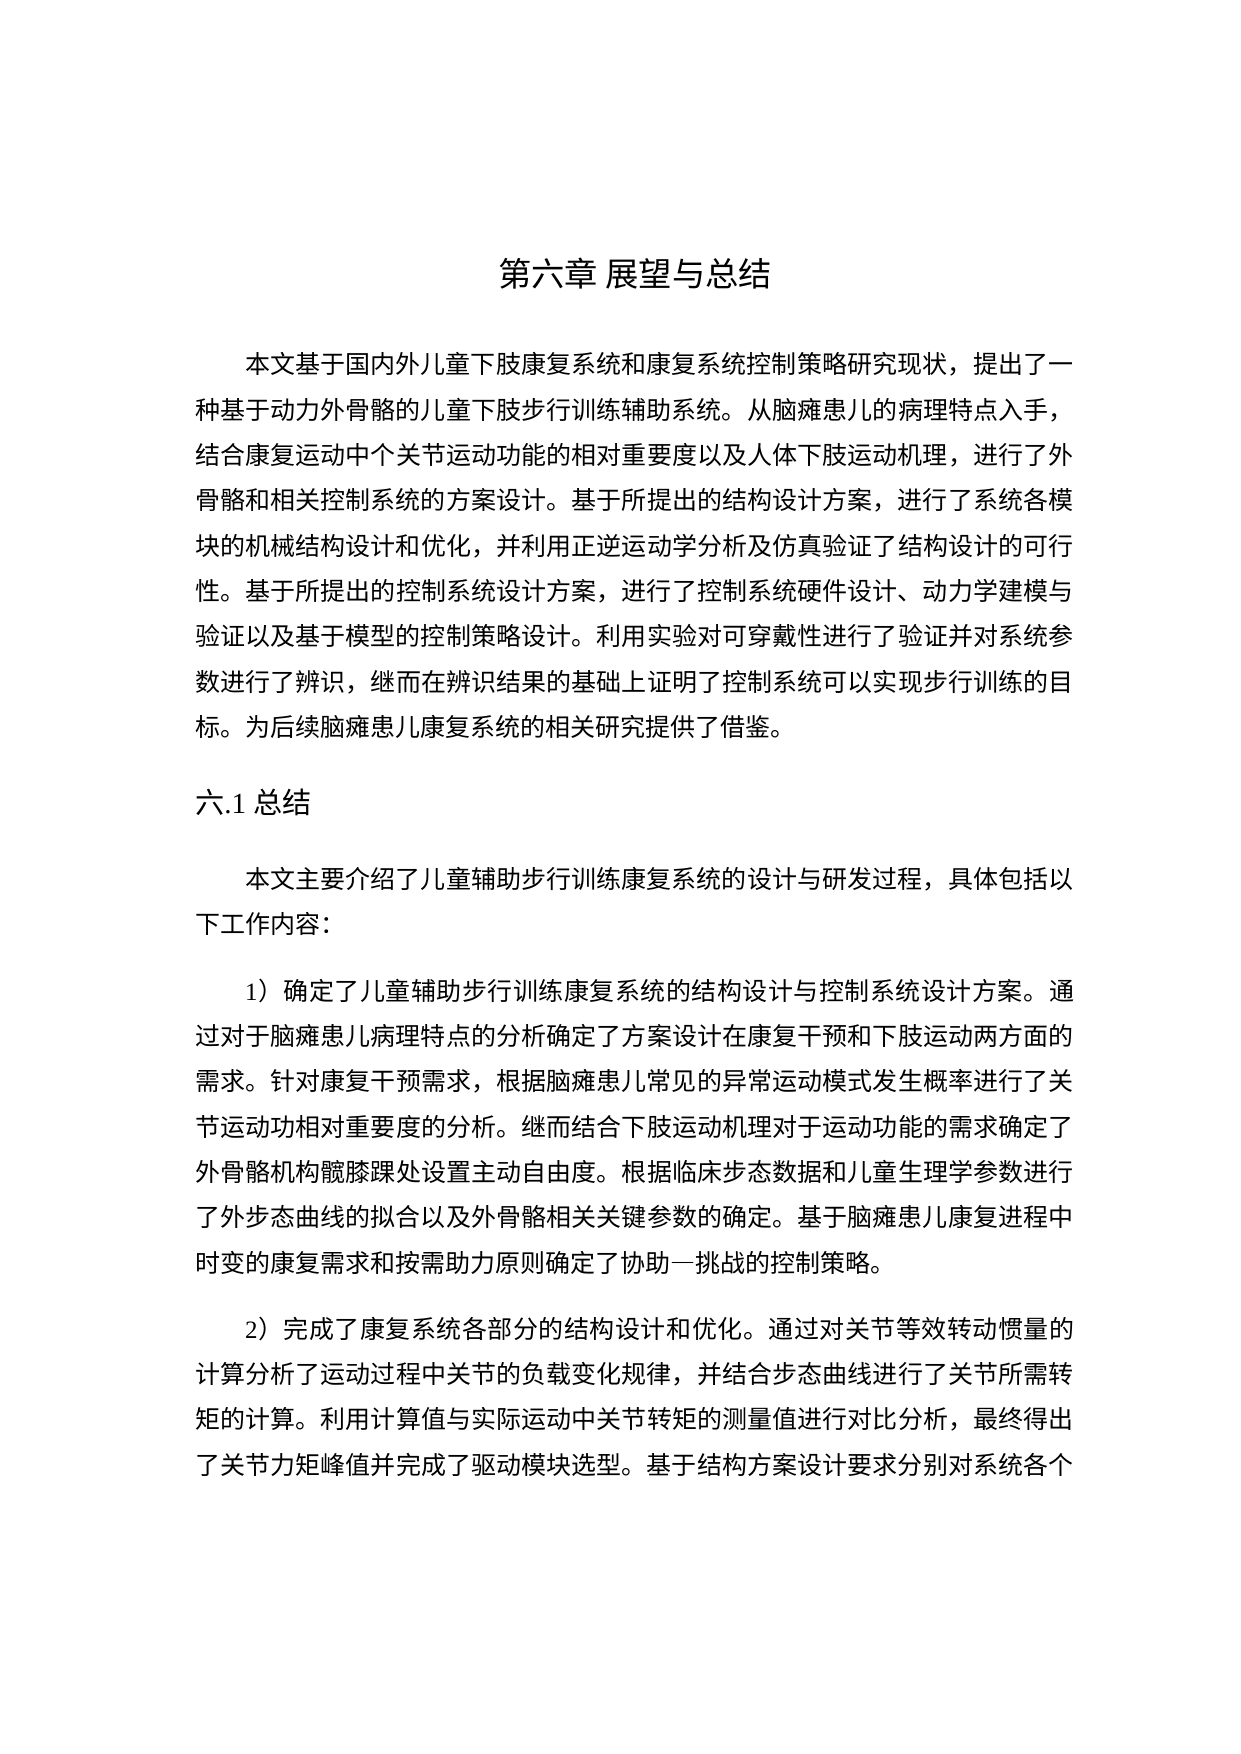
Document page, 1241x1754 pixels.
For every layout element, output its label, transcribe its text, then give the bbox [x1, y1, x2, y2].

subtitle 展望与总结 [195, 248, 1075, 296]
subtitle 总结 [195, 780, 1075, 822]
text 1）确定了儿童辅助步行训练康复系统的结构设计与控制系统设计方案。通过对于脑瘫患儿病理特点的分析确定了方案设计在康复干预和下肢运动两方面的需求。针对康复干预需求，根据脑瘫患儿常见的异常运动模式发生概率进行了关节运动功相对重要度的分析。继而结合下肢运动机理对于运动功能的需求确定了外骨骼机构髋膝踝处设置主动自由度。根据临床步态数据和儿童生理学参数进行了外步态曲线的拟合以及外骨骼相关关键参数的确定。基于脑瘫患儿康复进程中时变的康复需求和按需助力原则确定了协助—挑战的控制策略。 [195, 971, 1075, 1279]
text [195, 1309, 1075, 1481]
text 本文主要介绍了儿童辅助步行训练康复系统的设计与研发过程，具体包括以下工作内容： [195, 860, 1075, 941]
text 本文基于国内外儿童下肢康复系统和康复系统控制策略研究现状，提出了一种基于动力外骨骼的儿童下肢步行训练辅助系统。从脑瘫患儿的病理特点入手，结合康复运动中个关节运动功能的相对重要度以及人体下肢运动机理，进行了外骨骼和相关控制系统的方案设计。基于所提出的结构设计方案，进行了系统各模块的机械结构设计和优化，并利用正逆运动学分析及仿真验证了结构设计的可行性。基于所提出的控制系统设计方案，进行了控制系统硬件设计、动力学建模与验证以及基于模型的控制策略设计。利用实验对可穿戴性进行了验证并对系统参数进行了辨识，继而在辨识结果的基础上证明了控制系统可以实现步行训练的目标。为后续脑瘫患儿康复系统的相关研究提供了借鉴。 [195, 345, 1075, 744]
